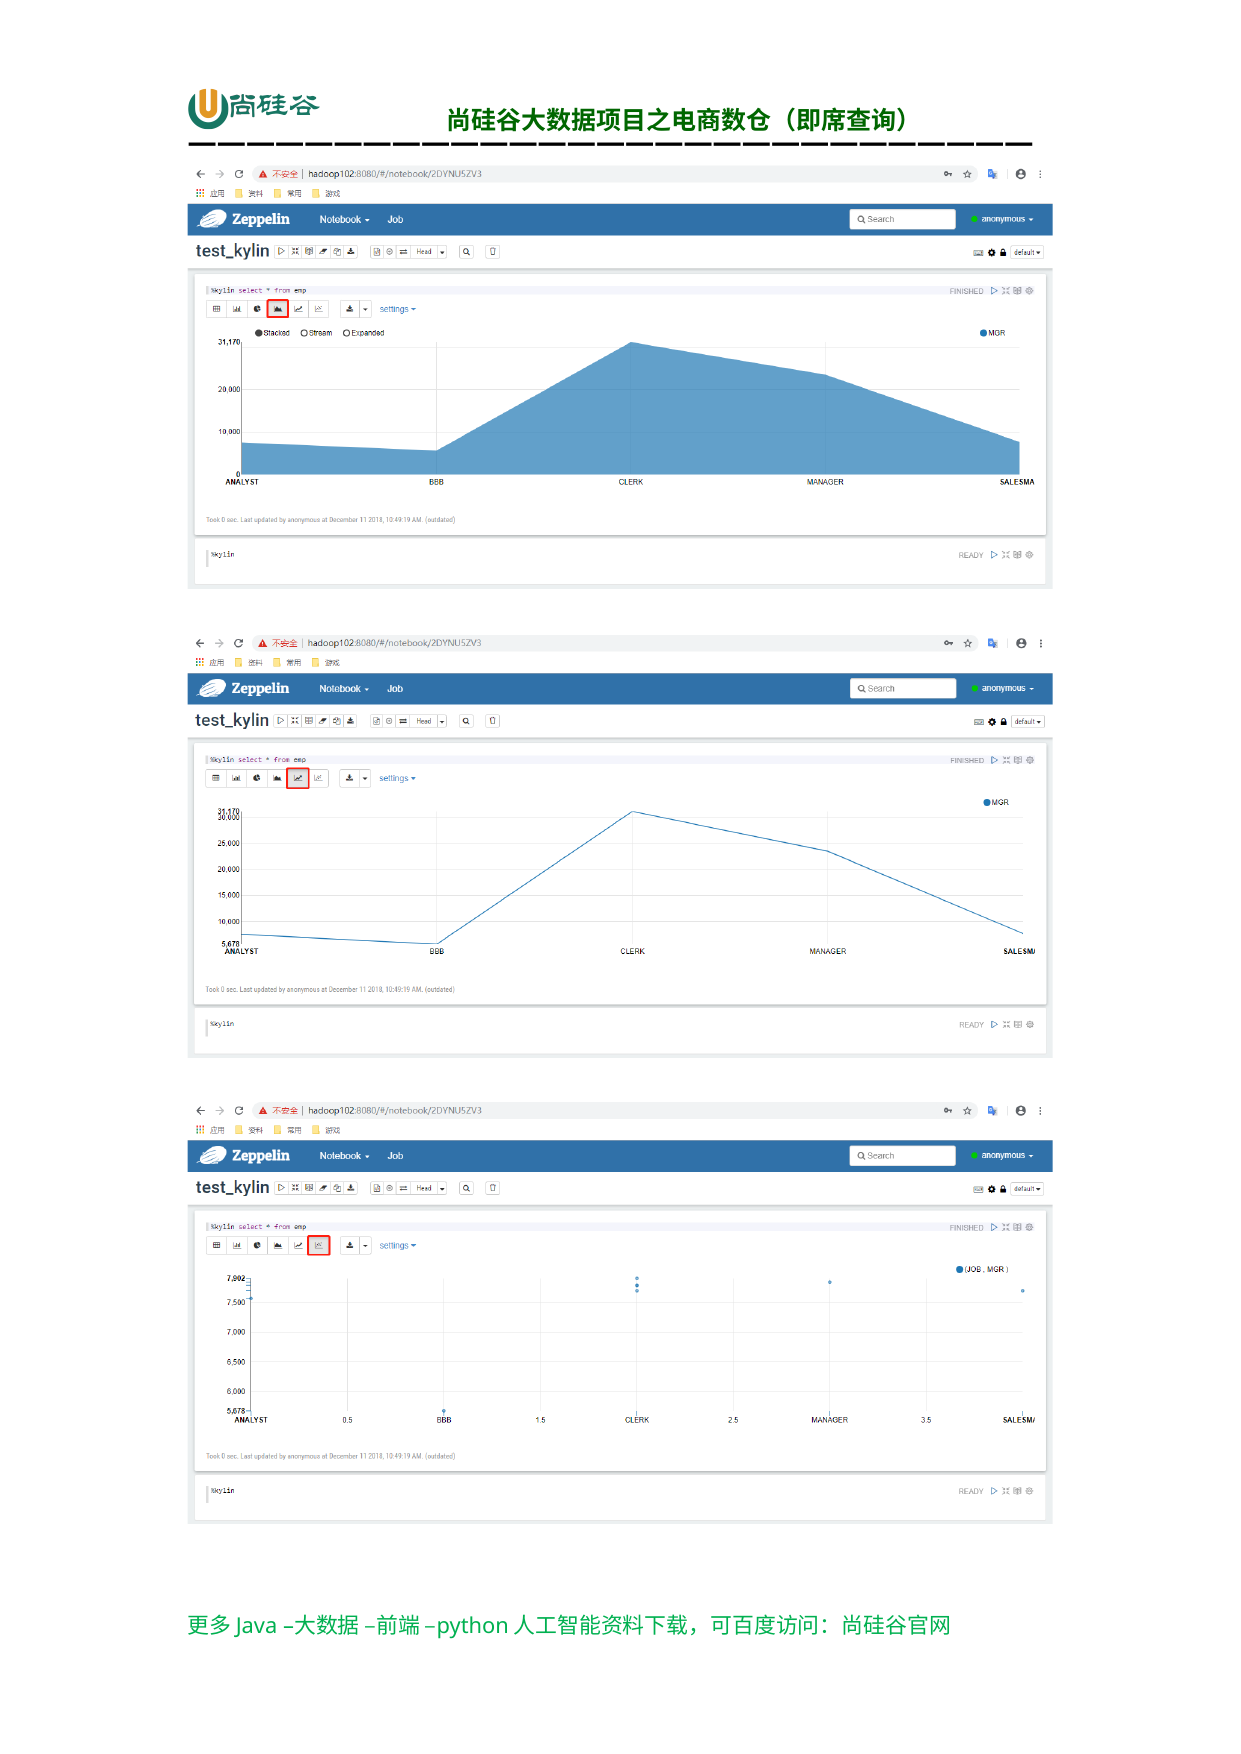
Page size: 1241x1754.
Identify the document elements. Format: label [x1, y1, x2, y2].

picture [187, 88, 321, 130]
picture [187, 165, 1053, 589]
picture [187, 1100, 1053, 1524]
picture [187, 632, 1053, 1058]
